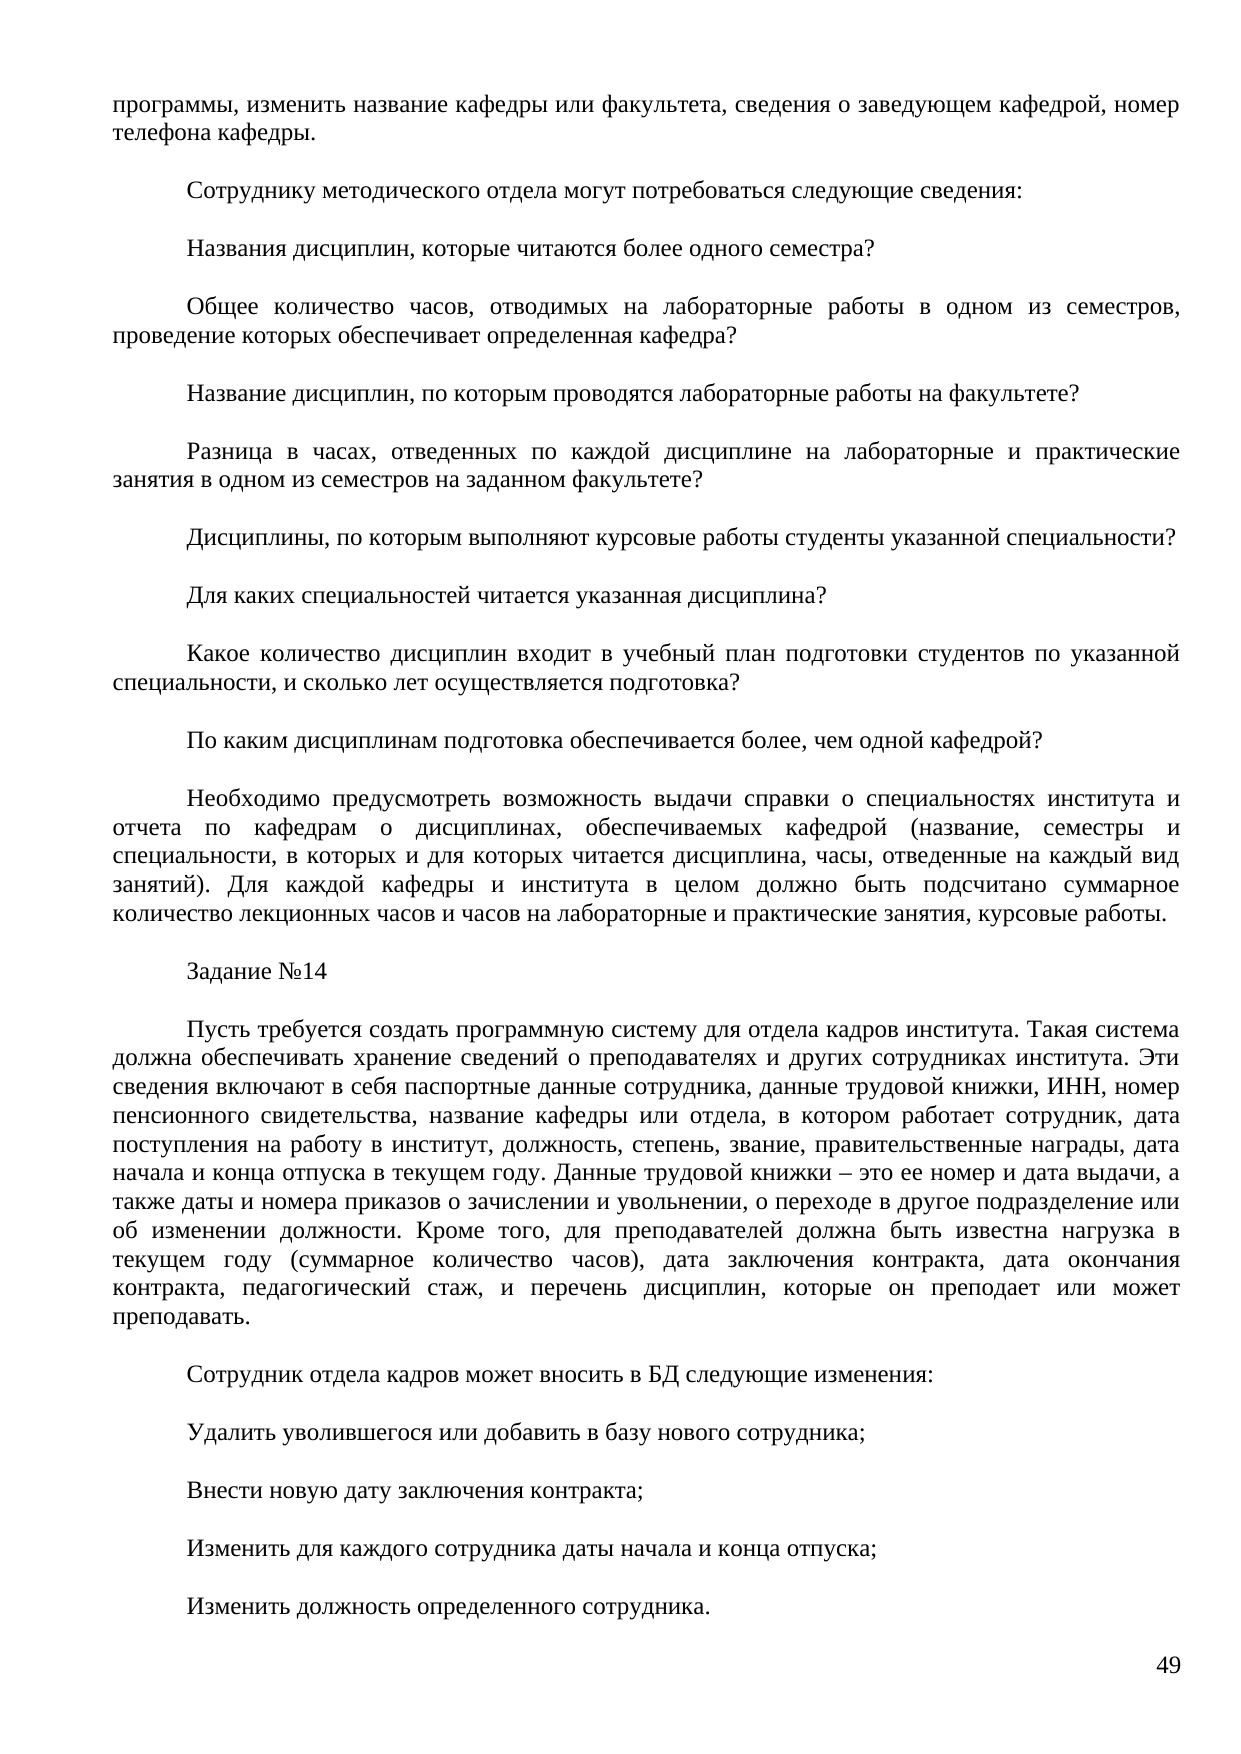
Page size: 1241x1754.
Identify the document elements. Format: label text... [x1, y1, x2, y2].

text По каким дисциплинам подготовка обеспечивается более, чем одной кафедрой? [112, 725, 1181, 754]
text Сотруднику методического отдела могут потребоваться следующие сведения: [112, 175, 1181, 204]
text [112, 89, 1181, 146]
text Разница в часах, отведенных по каждой дисциплине на лабораторные и практические занятия в одном из семестров на заданном факультете? [112, 436, 1181, 493]
text Удалить уволившегося или добавить в базу нового сотрудника; [112, 1417, 1181, 1446]
text Общее количество часов, отводимых на лабораторные работы в одном из семестров, проведение которых обеспечивает определенная кафедра? [112, 291, 1181, 349]
text Пусть требуется создать программную систему для отдела кадров института. Такая система должна обеспечивать хранение сведений о преподавателях и других сотрудниках института. Эти сведения включают в себя паспортные данные сотрудника, данные трудовой книжки, ИНН, номер пенсионного свидетельства, название кафедры или отдела, в котором работает сотрудник, дата поступления на работу в институт, должность, степень, звание, правительственные награды, дата начала и конца отпуска в текущем году. Данные трудовой книжки – это ее номер и дата выдачи, а также даты и номера приказов о зачислении и увольнении, о переходе в другое подразделение или об изменении должности. Кроме того, для преподавателей должна быть известна нагрузка в текущем году (суммарное количество часов), дата заключения контракта, дата окончания контракта, педагогический стаж, и перечень дисциплин, которые он преподает или может преподавать. [112, 1014, 1181, 1330]
text Внести новую дату заключения контракта; [112, 1475, 1181, 1504]
text Задание №14 [112, 956, 1181, 984]
text Для каких специальностей читается указанная дисциплина? [112, 580, 1181, 609]
text Необходимо предусмотреть возможность выдачи справки о специальностях института и отчета по кафедрам о дисциплинах, обеспечиваемых кафедрой (название, семестры и специальности, в которых и для которых читается дисциплина, часы, отведенные на каждый вид занятий). Для каждой кафедры и института в целом должно быть подсчитано суммарное количество лекционных часов и часов на лабораторные и практические занятия, курсовые работы. [112, 783, 1181, 927]
text Сотрудник отдела кадров может вносить в БД следующие изменения: [112, 1359, 1181, 1388]
text Название дисциплин, по которым проводятся лабораторные работы на факультете? [112, 378, 1181, 407]
text Дисциплины, по которым выполняют курсовые работы студенты указанной специальности? [112, 522, 1181, 551]
text Названия дисциплин, которые читаются более одного семестра? [112, 233, 1181, 262]
text Изменить должность определенного сотрудника. [112, 1591, 1181, 1619]
text Какое количество дисциплин входит в учебный план подготовки студентов по указанной специальности, и сколько лет осуществляется подготовка? [112, 638, 1181, 696]
text Изменить для каждого сотрудника даты начала и конца отпуска; [112, 1533, 1181, 1562]
